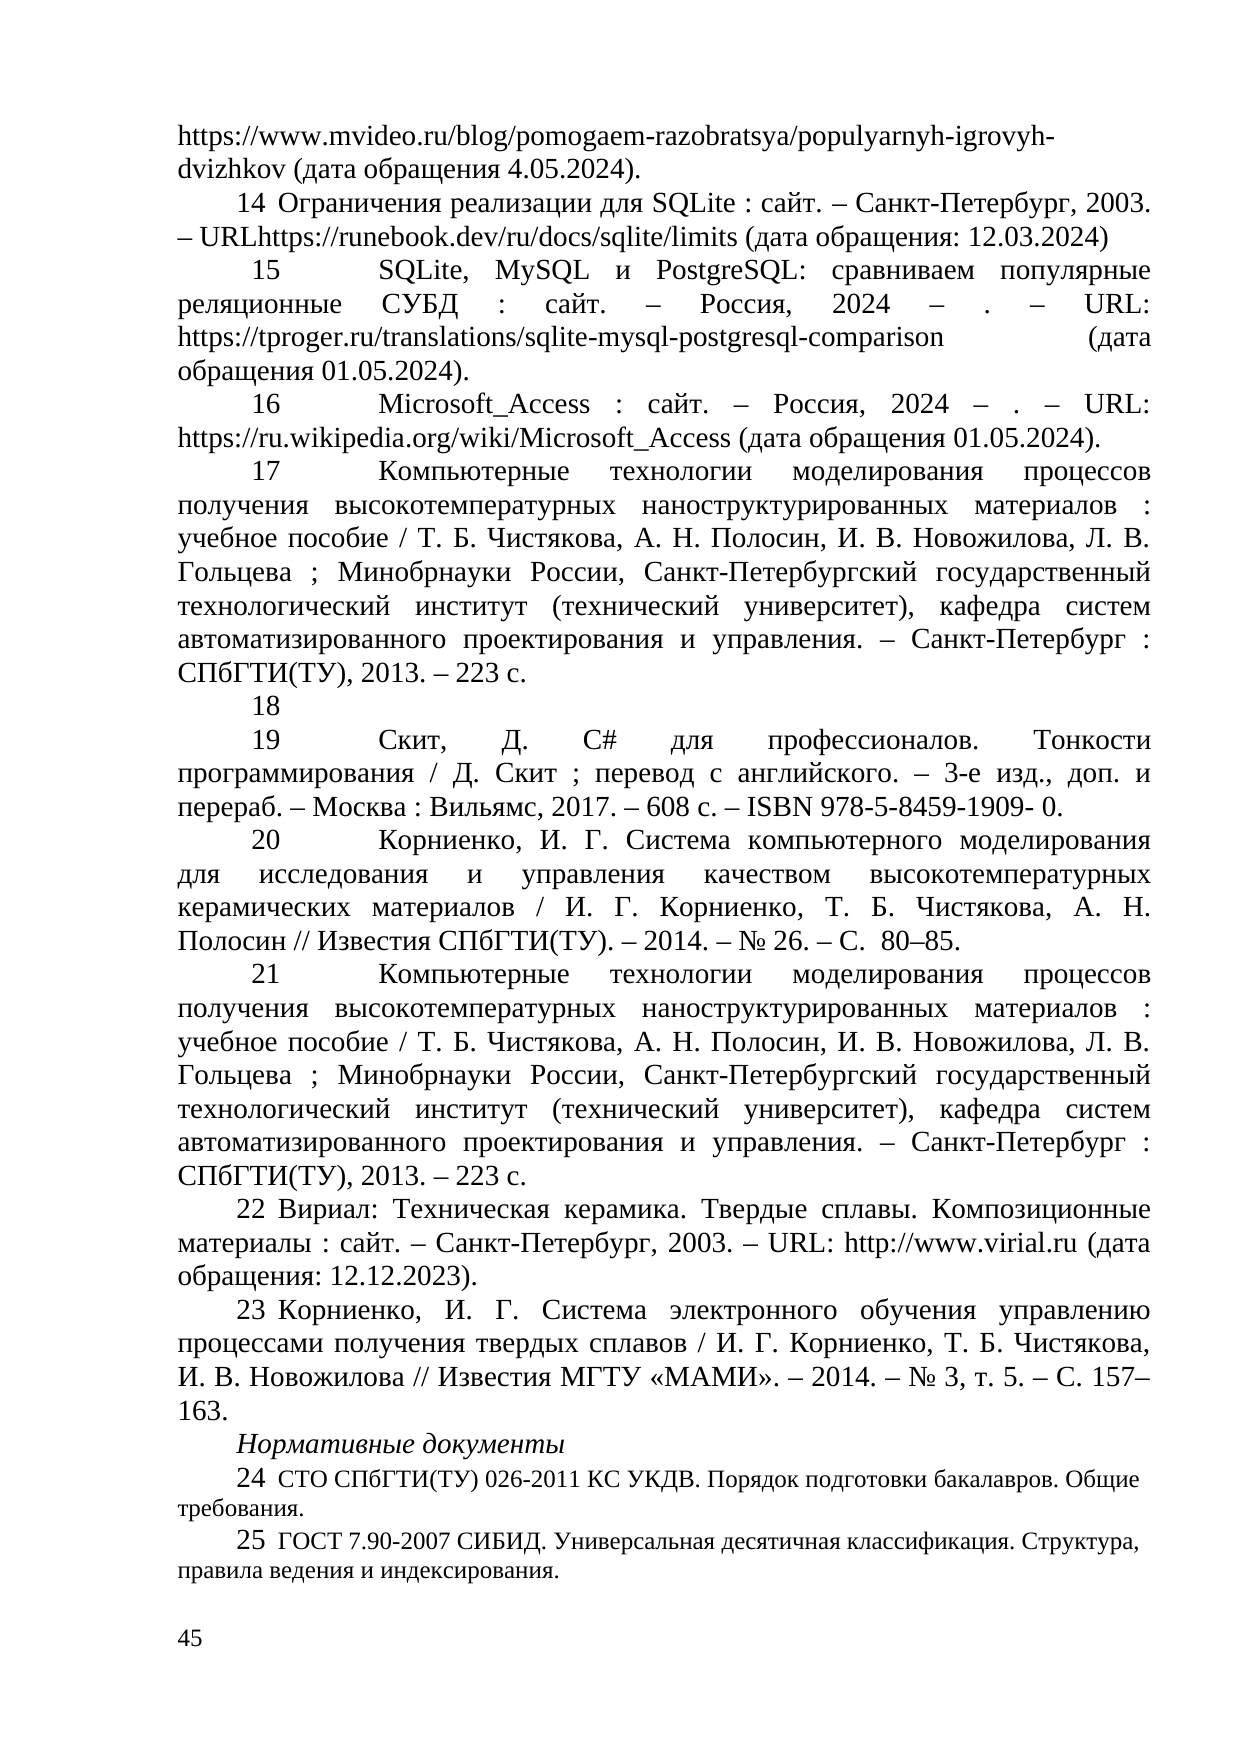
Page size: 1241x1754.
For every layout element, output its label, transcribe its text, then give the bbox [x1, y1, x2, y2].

list Ограничения реализации для SQLite : сайт. – Санкт-Петербург, 2003. – URLhttps://runebook.dev/ru/docs/sqlite/limits (дата обращения: 12.03.2024) [177, 185, 1152, 252]
list ГОСТ 7.90-2007 СИБИД. Универсальная десятичная классификация. Структура, правила ведения и индексирования. [177, 1522, 1152, 1584]
list Корниенко, И. Г. Система компьютерного моделирования для исследования и управления качеством высокотемпературных керамических материалов / И. Г. Корниенко, Т. Б. Чистякова, А. Н. Полосин // Известия СПбГТИ(ТУ). – 2014. – № 26. – С. 80–85. [177, 822, 1152, 957]
list Microsoft_Access : сайт. – Россия, 2024 – . – URL: https://ru.wikipedia.org/wiki/Microsoft_Access (дата обращения 01.05.2024). [177, 386, 1152, 453]
list Корниенко, И. Г. Система электронного обучения управлению процессами получения твердых сплавов / И. Г. Корниенко, Т. Б. Чистякова, И. В. Новожилова // Известия МГТУ «МАМИ». – 2014. – № 3, т. 5. – С. 157–163. [177, 1292, 1152, 1426]
list Нормативные документы [177, 1426, 1152, 1460]
list Компьютерные технологии моделирования процессов получения высокотемпературных наноструктурированных материалов : учебное пособие / Т. Б. Чистякова, А. Н. Полосин, И. В. Новожилова, Л. В. Гольцева ; Минобрнауки России, Санкт-Петербургский государственный технологический институт (технический университет), кафедра систем автоматизированного проектирования и управления. – Санкт-Петербург : СПбГТИ(ТУ), 2013. – 223 с. [177, 453, 1152, 688]
list SQLite, MySQL и PostgreSQL: сравниваем популярные реляционные СУБД : сайт. – Россия, 2024 – . – URL: https://tproger.ru/translations/sqlite-mysql-postgresql-comparison (дата обращения 01.05.2024). [177, 252, 1152, 386]
list СТО СПбГТИ(ТУ) 026-2011 КС УКДВ. Порядок подготовки бакалавров. Общие требования. [177, 1460, 1152, 1522]
list Скит, Д. C# для профессионалов. Тонкости программирования / Д. Скит ; перевод с английского. – 3-е изд., доп. и перераб. – Москва : Вильямс, 2017. – 608 с. – ISBN 978-5-8459-1909- 0. [177, 722, 1152, 822]
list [177, 118, 1152, 185]
list Вириал: Техническая керамика. Твердые сплавы. Композиционные материалы : сайт. – Санкт-Петербург, 2003. – URL: http://www.virial.ru (дата обращения: 12.12.2023). [177, 1191, 1152, 1292]
list Компьютерные технологии моделирования процессов получения высокотемпературных наноструктурированных материалов : учебное пособие / Т. Б. Чистякова, А. Н. Полосин, И. В. Новожилова, Л. В. Гольцева ; Минобрнауки России, Санкт-Петербургский государственный технологический институт (технический университет), кафедра систем автоматизированного проектирования и управления. – Санкт-Петербург : СПбГТИ(ТУ), 2013. – 223 с. [177, 957, 1152, 1191]
